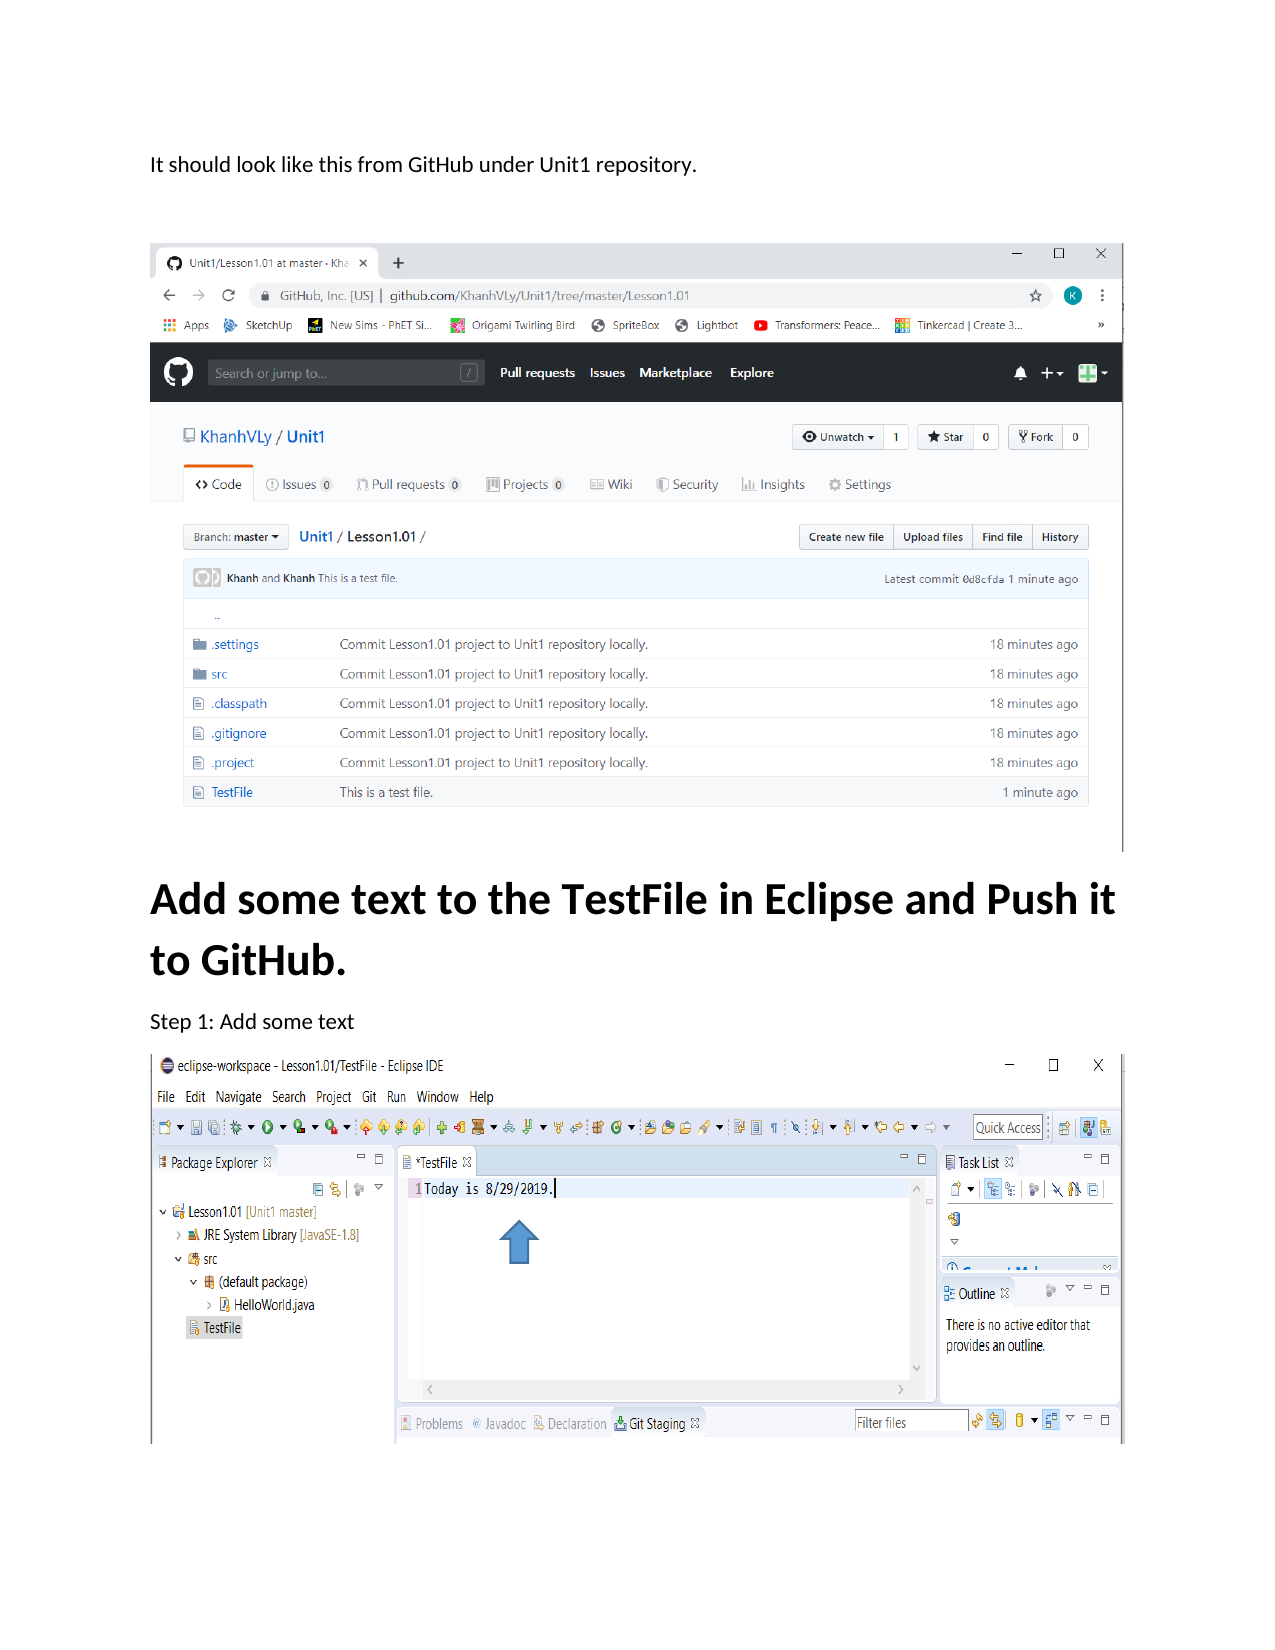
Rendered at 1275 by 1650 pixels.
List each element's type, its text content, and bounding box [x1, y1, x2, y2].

text It should look like this from GitHub under Unit1 repository. [150, 150, 1125, 178]
picture [150, 1054, 1125, 1444]
picture [150, 243, 1124, 852]
text Add some text to the TestFile in Eclipse and Push it to GitHub. [150, 870, 1125, 986]
text Step 1: Add some text [150, 1007, 1125, 1035]
